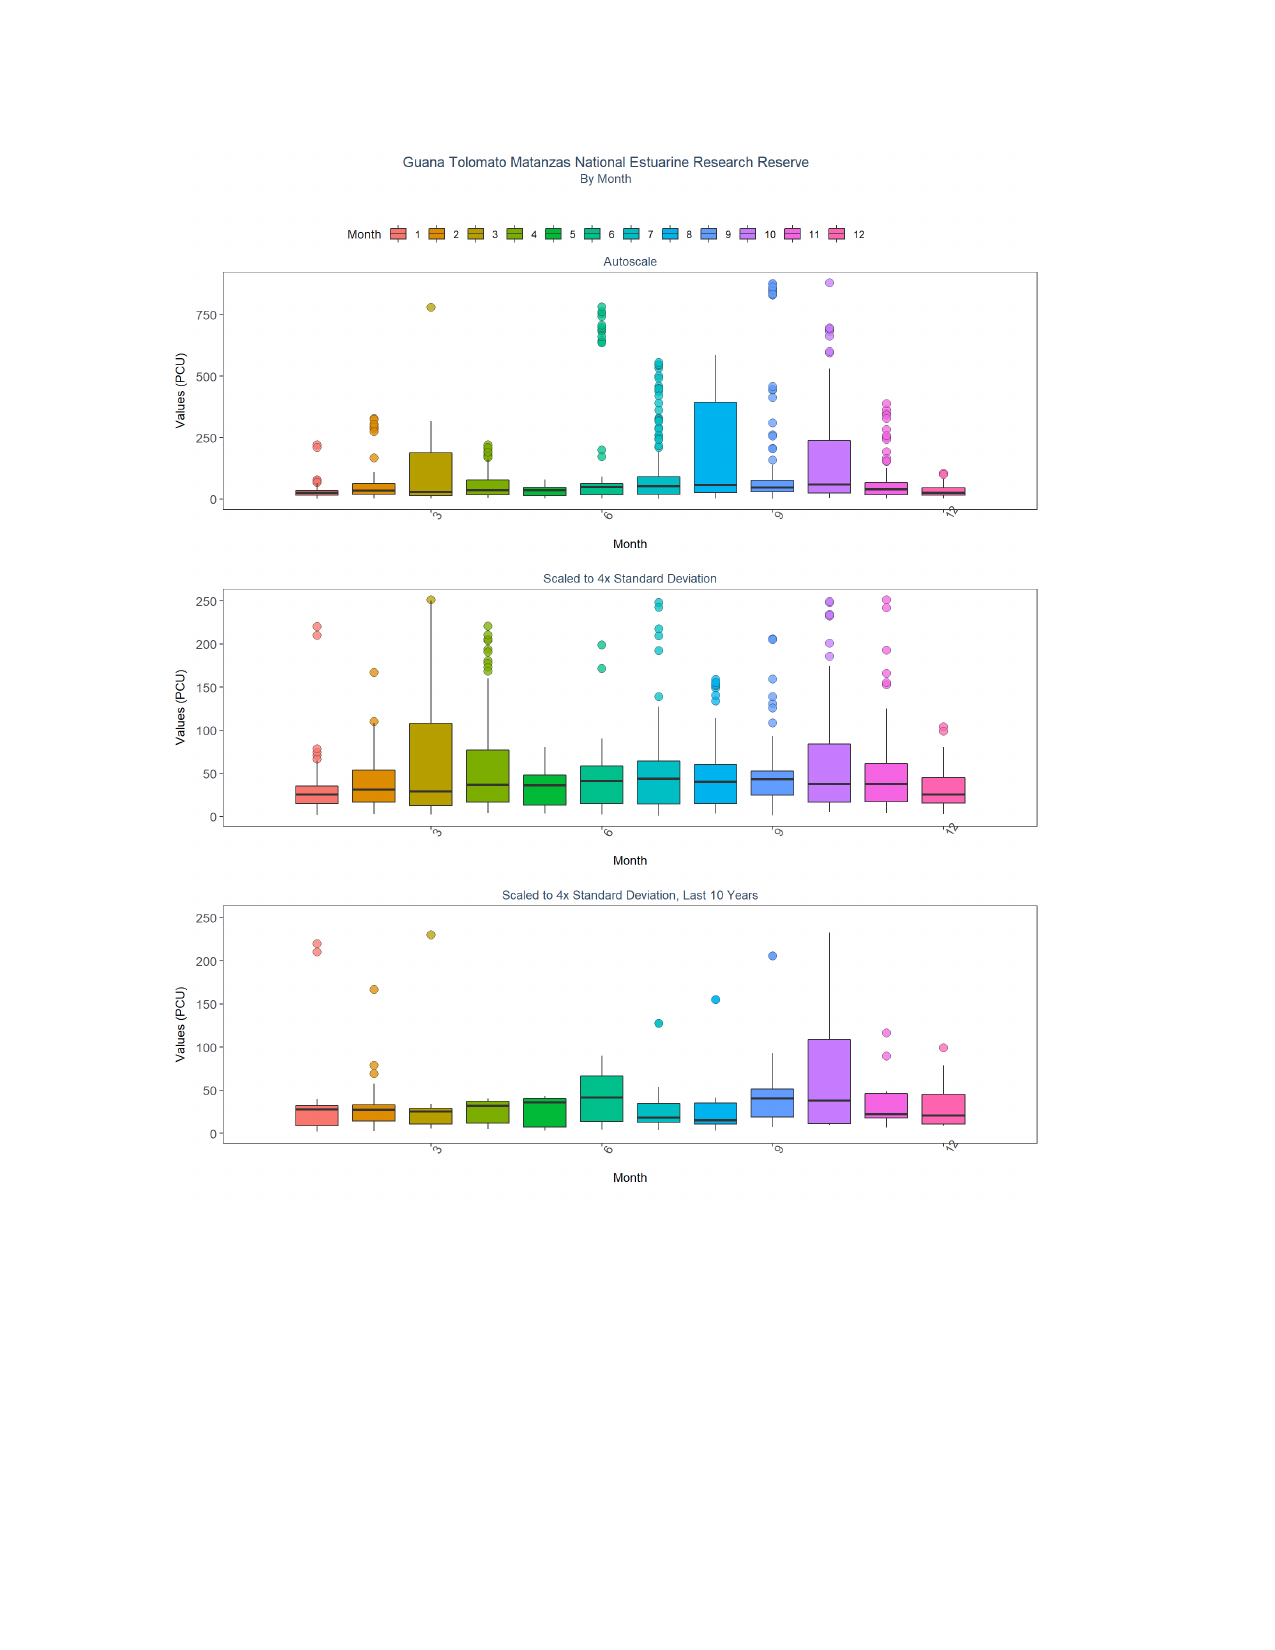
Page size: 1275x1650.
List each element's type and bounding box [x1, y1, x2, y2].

picture [168, 150, 1044, 1200]
